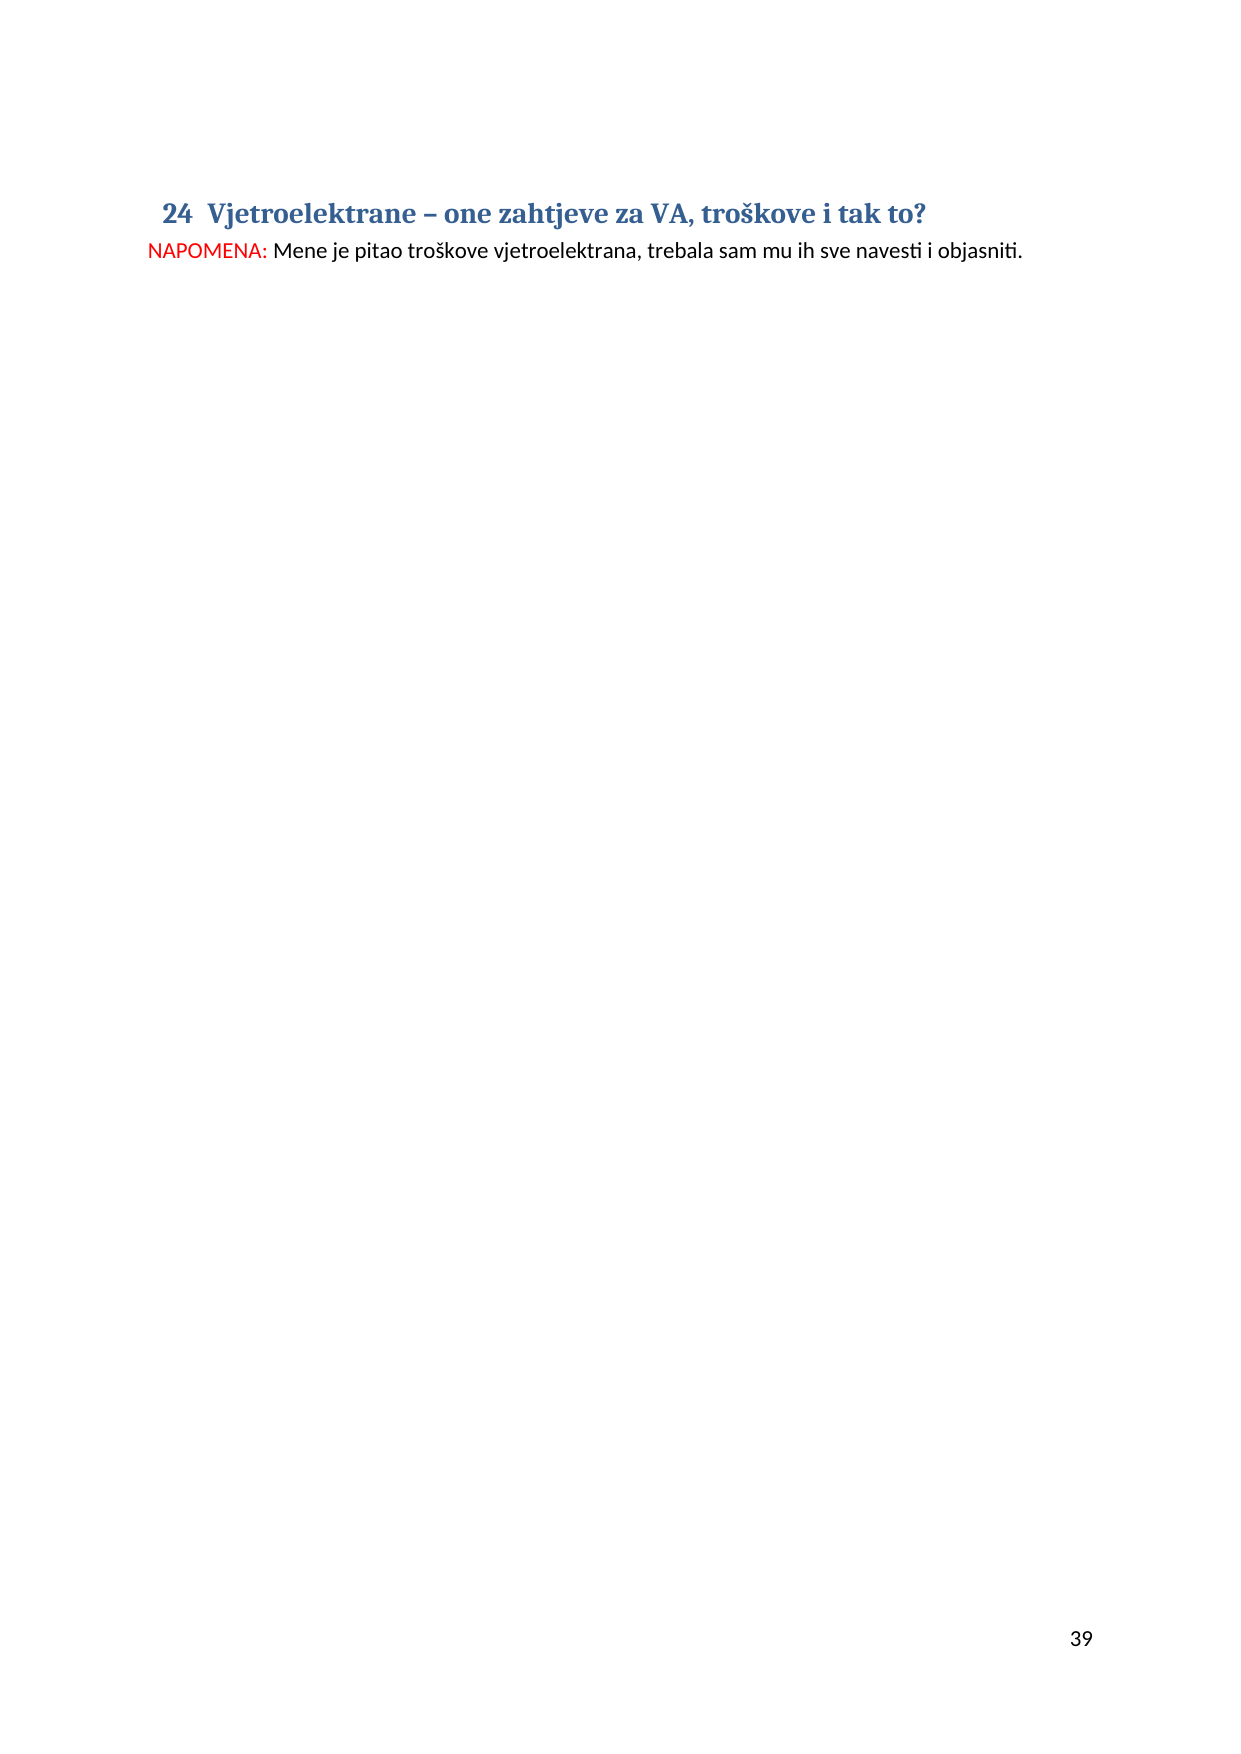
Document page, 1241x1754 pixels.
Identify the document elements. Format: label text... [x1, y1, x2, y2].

text NAPOMENA: Mene je pitao troškove vjetroelektrana, trebala sam mu ih sve navesti i objasniti. [148, 236, 1093, 264]
subtitle Vjetroelektrane – one zahtjeve za VA, troškove i tak to? [162, 198, 1093, 231]
